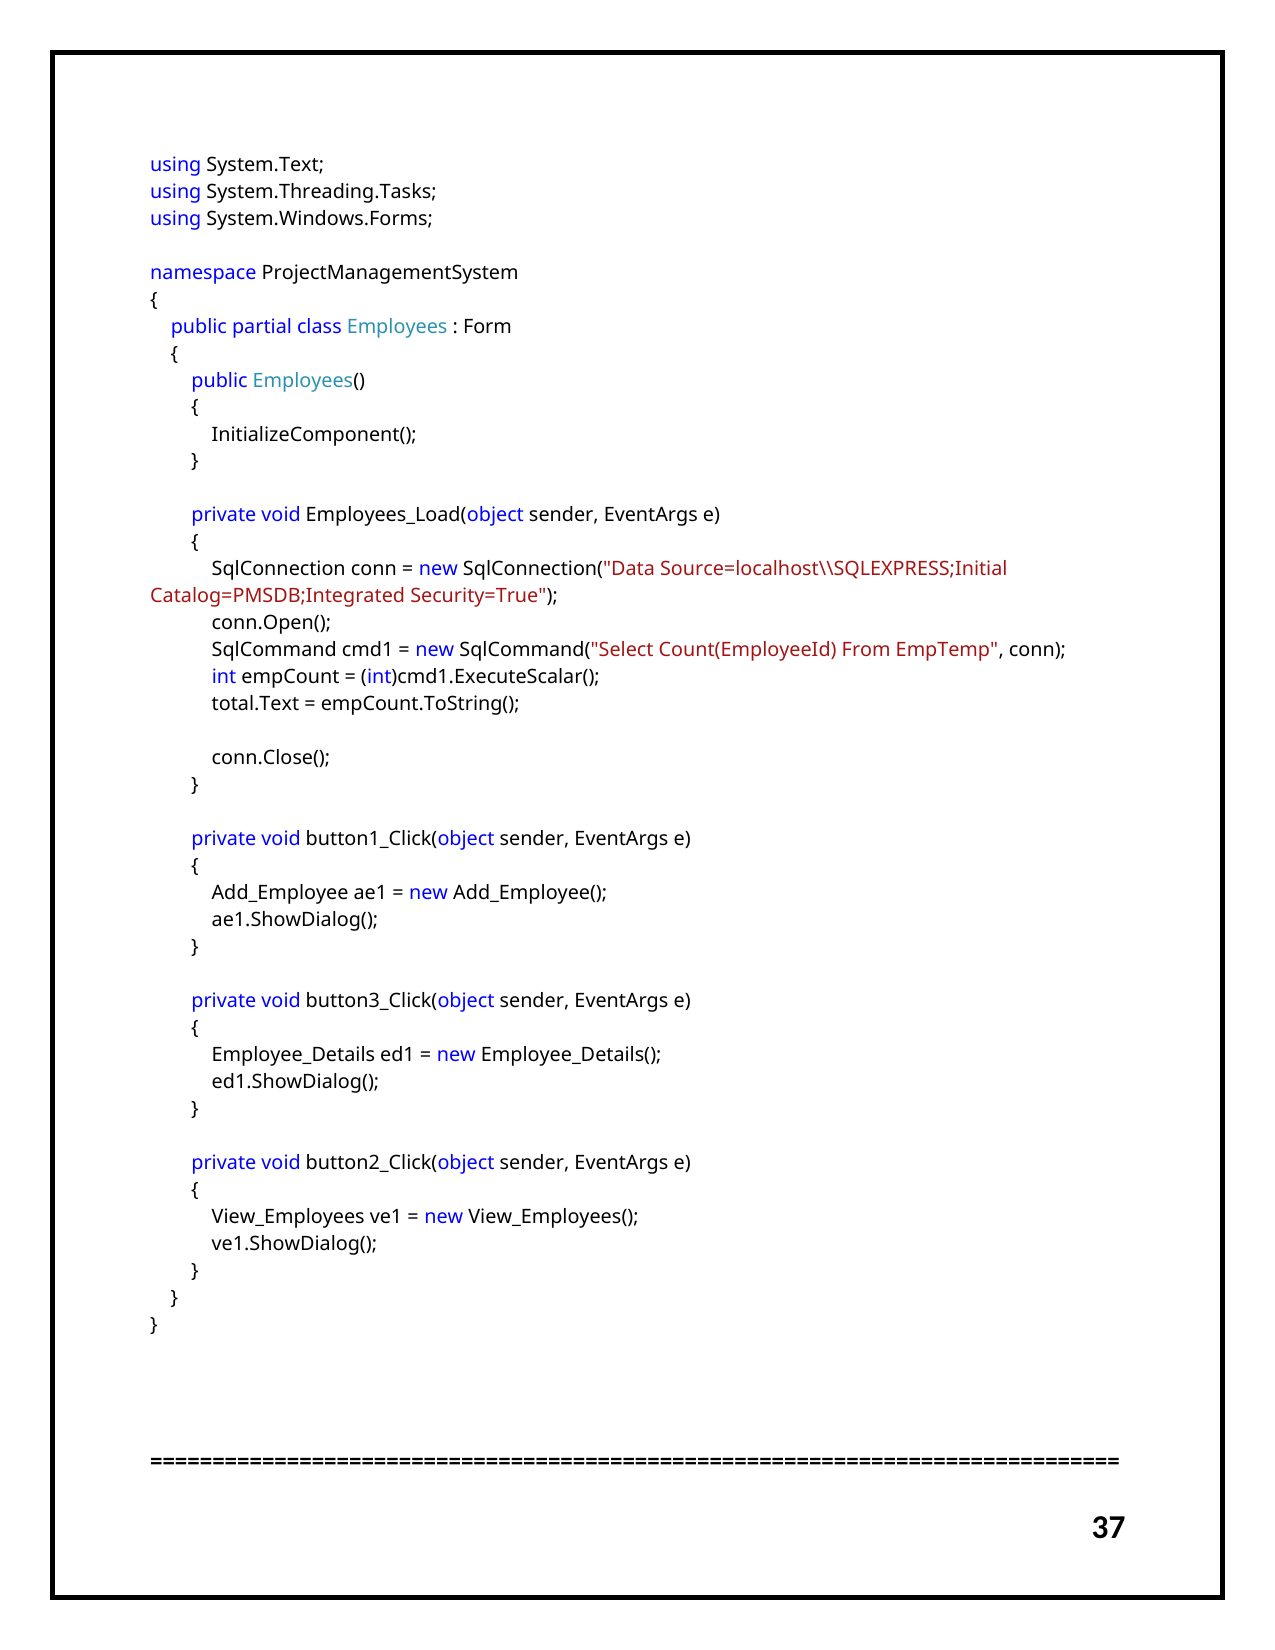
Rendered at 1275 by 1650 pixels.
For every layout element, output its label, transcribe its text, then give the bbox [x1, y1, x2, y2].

text Employee_Details ed1 = new Employee_Details(); [150, 1040, 1125, 1067]
text ============================================================================== [150, 1445, 1125, 1476]
text } [150, 1094, 1125, 1121]
text { [150, 851, 1125, 878]
text { [150, 393, 1125, 420]
text } [150, 447, 1125, 474]
text { [150, 1175, 1125, 1202]
text { [150, 285, 1125, 312]
text ve1.ShowDialog(); [150, 1229, 1125, 1256]
text total.Text = empCount.ToString(); [150, 689, 1125, 717]
text InitializeComponent(); [150, 420, 1125, 447]
text namespace ProjectManagementSystem [150, 258, 1125, 285]
text } [150, 1256, 1125, 1283]
text using System.Text; [150, 150, 1125, 177]
text } [150, 771, 1125, 797]
text SqlConnection conn = new SqlConnection("Data Source=localhost\\SQLEXPRESS;Initial Catalog=PMSDB;Integrated Security=True"); [150, 555, 1125, 609]
text private void button1_Click(object sender, EventArgs e) [150, 824, 1125, 851]
text } [150, 932, 1125, 959]
text conn.Close(); [150, 743, 1125, 771]
text View_Employees ve1 = new View_Employees(); [150, 1202, 1125, 1229]
text } [150, 1310, 1125, 1337]
text { [150, 339, 1125, 366]
text conn.Open(); [150, 609, 1125, 636]
text private void Employees_Load(object sender, EventArgs e) [150, 501, 1125, 528]
text public Employees() [150, 366, 1125, 393]
text using System.Windows.Forms; [150, 204, 1125, 231]
text { [150, 528, 1125, 555]
text private void button3_Click(object sender, EventArgs e) [150, 986, 1125, 1013]
text } [150, 1283, 1125, 1310]
text Add_Employee ae1 = new Add_Employee(); [150, 878, 1125, 905]
text SqlCommand cmd1 = new SqlCommand("Select Count(EmployeeId) From EmpTemp", conn); [150, 636, 1125, 663]
text { [150, 1013, 1125, 1040]
text ed1.ShowDialog(); [150, 1067, 1125, 1094]
text public partial class Employees : Form [150, 312, 1125, 339]
text private void button2_Click(object sender, EventArgs e) [150, 1148, 1125, 1175]
text ae1.ShowDialog(); [150, 905, 1125, 932]
text using System.Threading.Tasks; [150, 177, 1125, 204]
text int empCount = (int)cmd1.ExecuteScalar(); [150, 663, 1125, 689]
